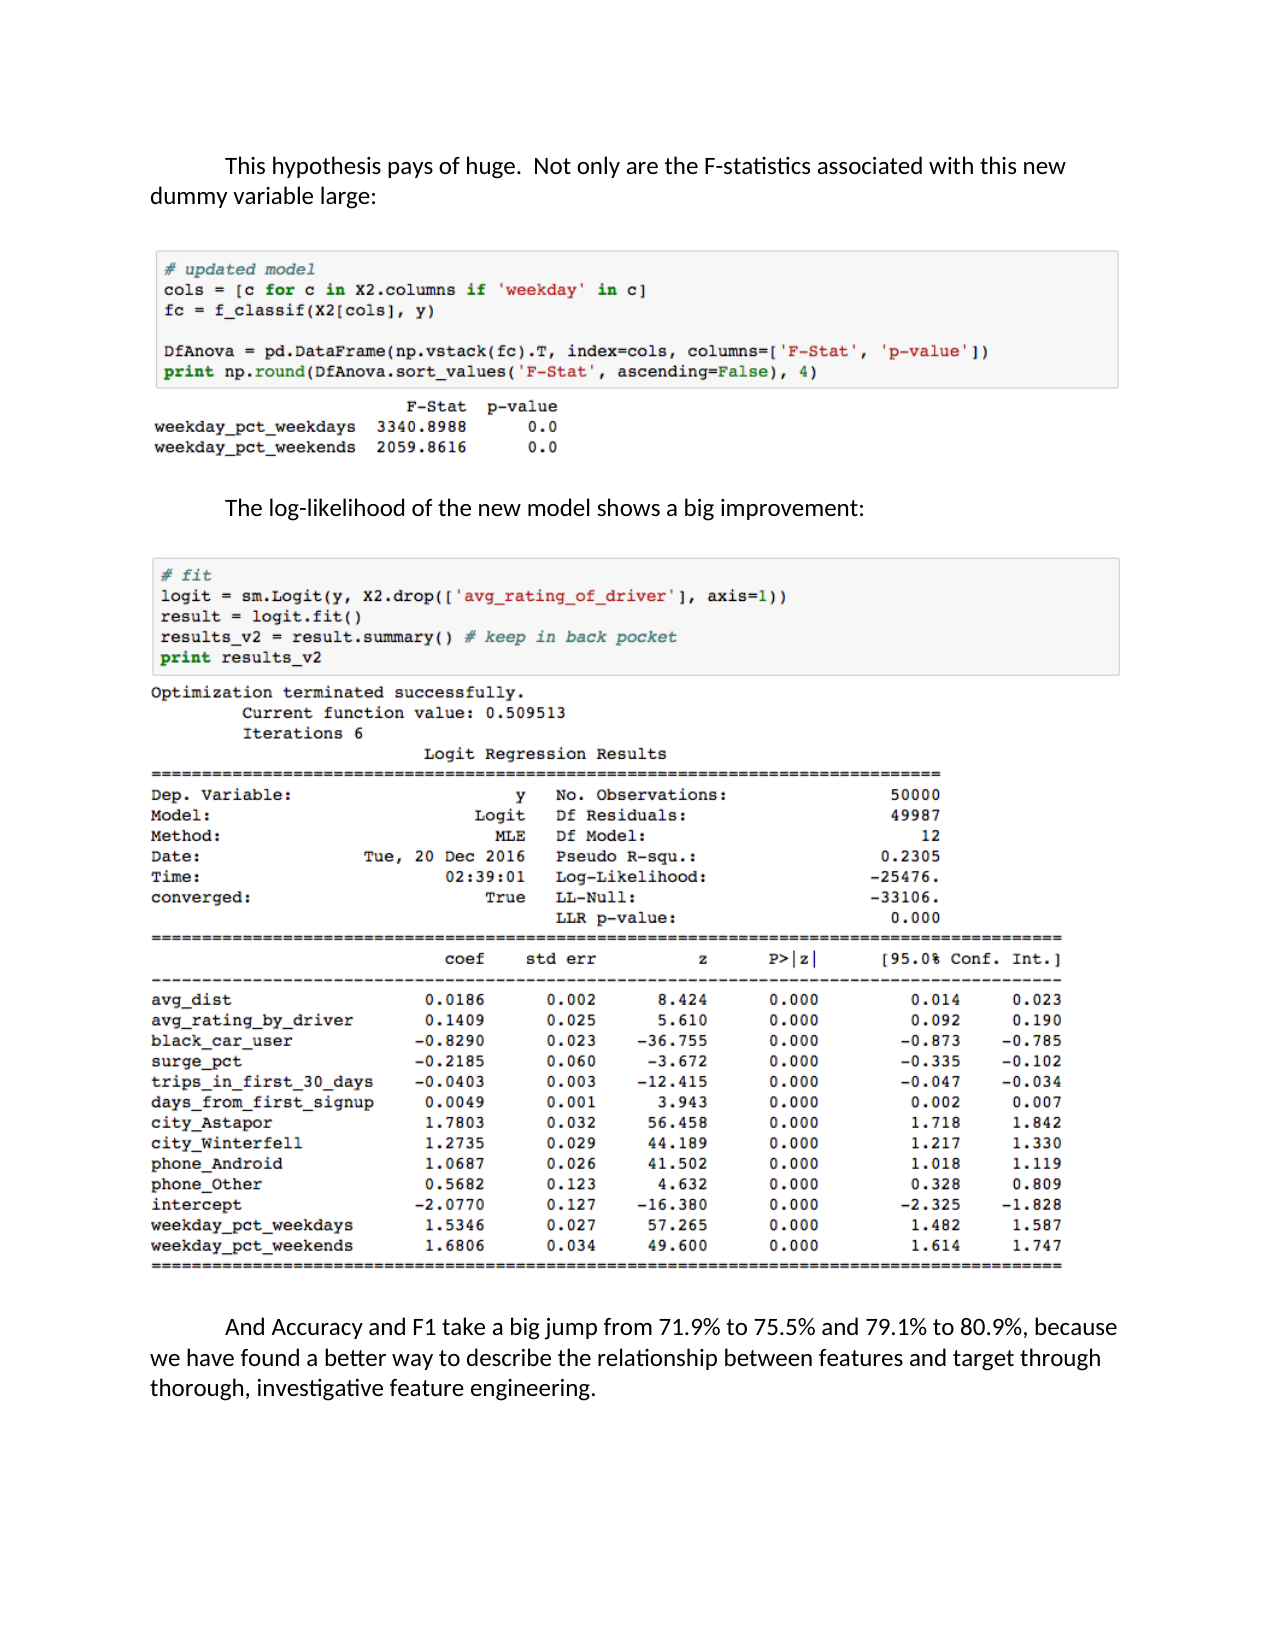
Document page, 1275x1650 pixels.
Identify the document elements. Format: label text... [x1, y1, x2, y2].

text The log-likelihood of the new model shows a big improvement: [150, 492, 1125, 523]
picture [150, 241, 1125, 462]
text And Accuracy and F1 take a big jump from 71.9% to 75.5% and 79.1% to 80.9%, because we have found a better way to describe the relationship between features and target through thorough, investigative feature engineering. [150, 1311, 1125, 1403]
text This hypothesis pays of huge. Not only are the F-statistics associated with this new dummy variable large: [150, 150, 1125, 211]
picture [150, 553, 1125, 1281]
